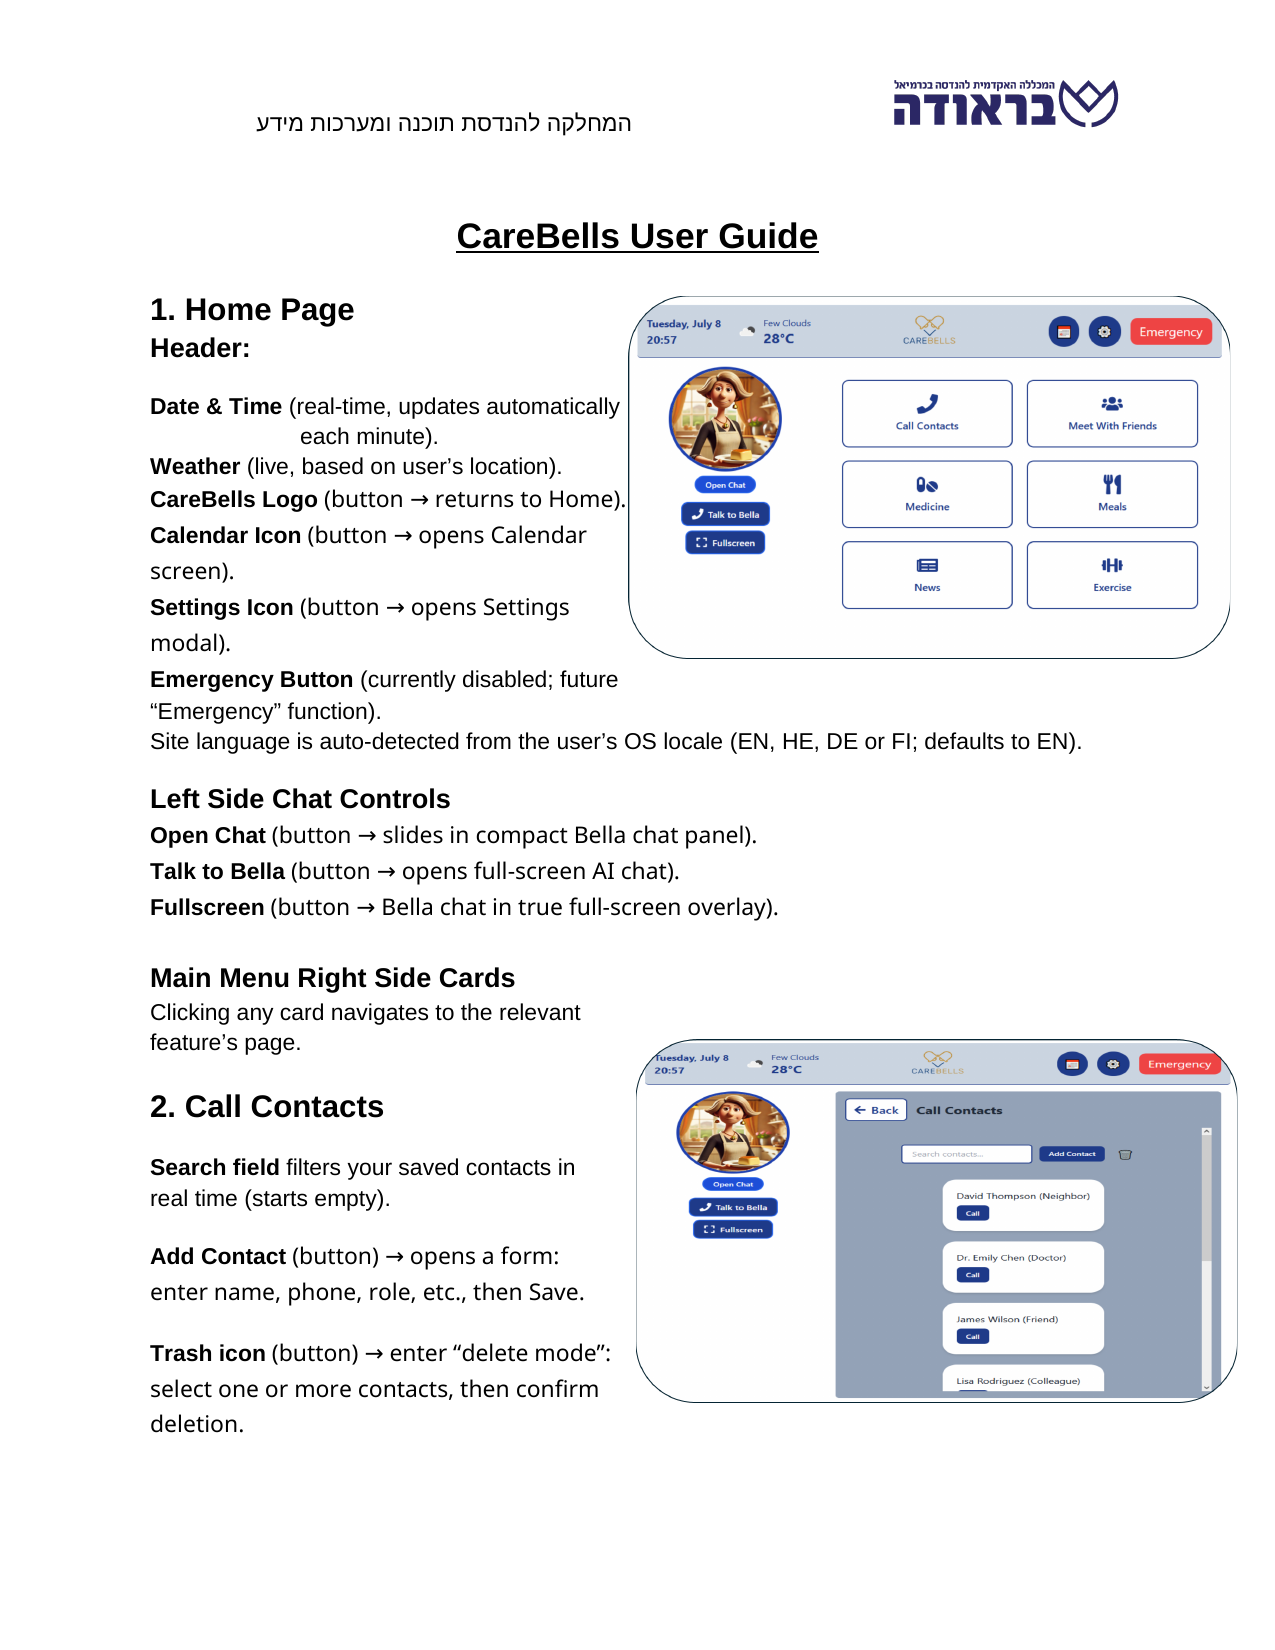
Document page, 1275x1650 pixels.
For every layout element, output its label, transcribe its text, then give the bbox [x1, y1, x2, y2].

text Date & Time (real-time, updates automatically each minute). Weather (live, based on user’s location). CareBells LogoCalendar IconSettings IconEmergency Button (currently disabled; future “Emergency” function). Site language is auto-detected from the user’s OS locale (EN, HE, DE or FI; defaults to EN). [150, 393, 1125, 755]
picture [630, 296, 1230, 659]
picture [636, 1039, 1238, 1403]
subtitle 1. Home Page Header: [150, 291, 1125, 363]
subtitle CareBells User Guide [150, 215, 1125, 256]
text Left Side Chat Controls Open ChatTalk to BellaFullscreenMain Menu Right Side Cards Clicking any card navigates to the relevant feature’s page. [150, 783, 1125, 1055]
text Trash icon [150, 1337, 1125, 1440]
text Search field filters your saved contacts in real time (starts empty). [150, 1154, 636, 1211]
picture [887, 75, 1125, 132]
subtitle 2. Call Contacts [150, 1088, 636, 1124]
text Add Contact [150, 1240, 636, 1307]
